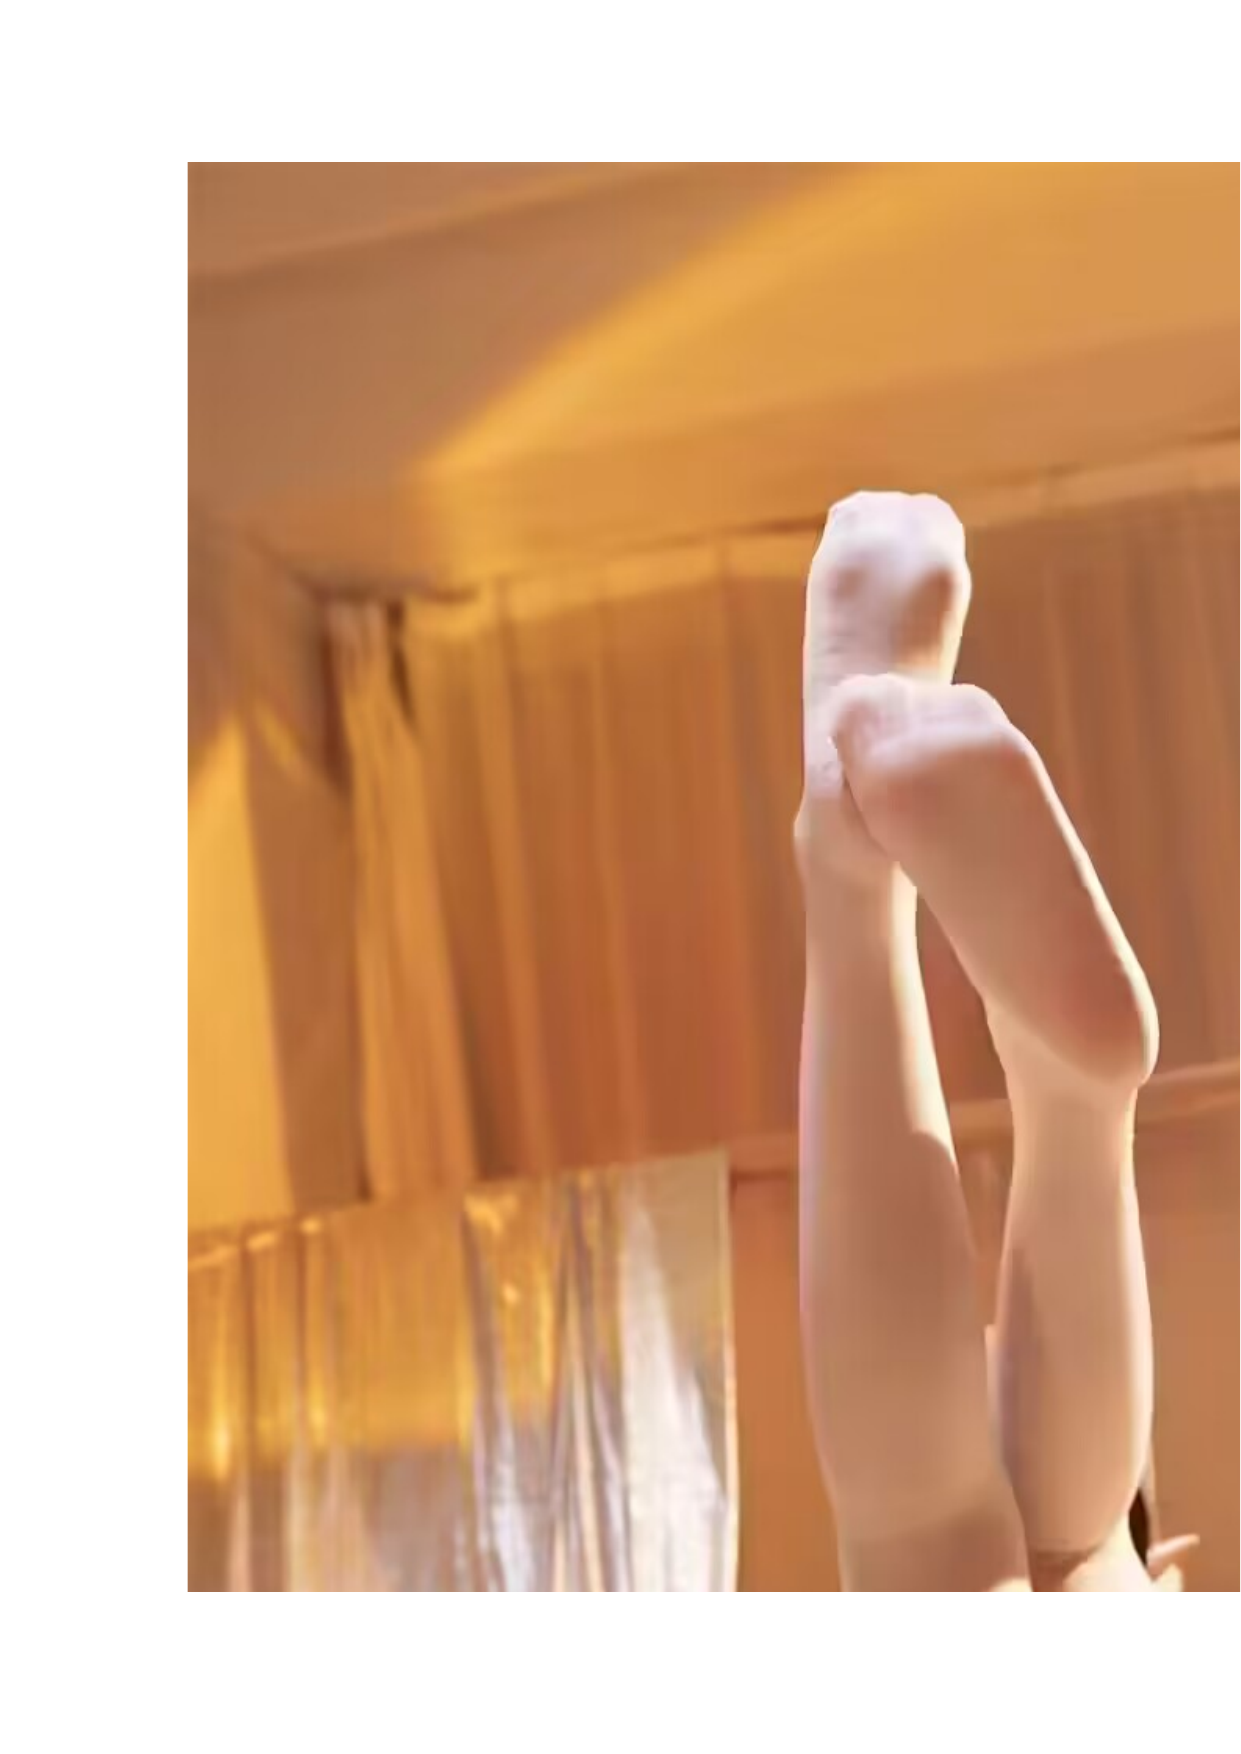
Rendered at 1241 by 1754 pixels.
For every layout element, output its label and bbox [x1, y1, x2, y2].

picture [187, 162, 1241, 1592]
